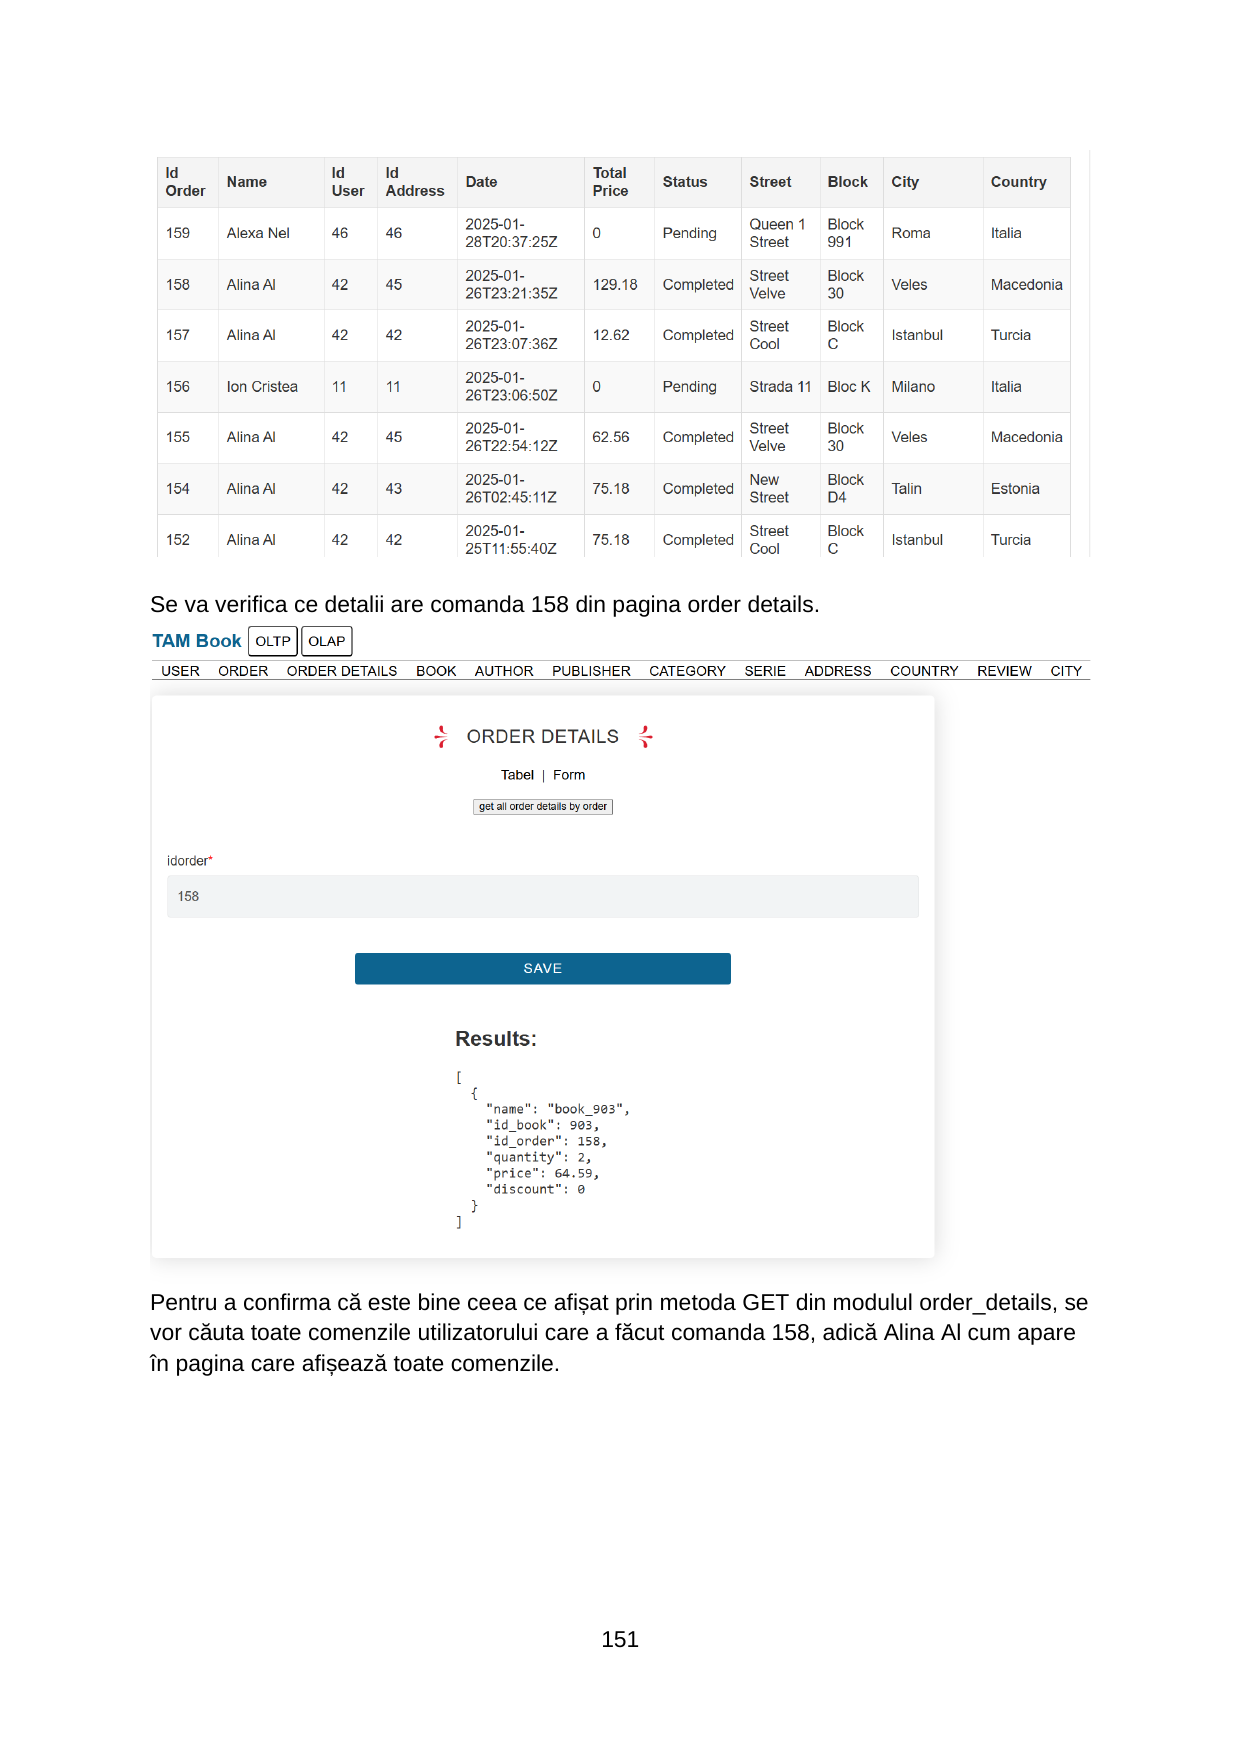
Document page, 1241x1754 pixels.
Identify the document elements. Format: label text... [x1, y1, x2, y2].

text Pentru a confirma că este bine ceea ce afișat prin metoda GET din modulul order_details, se vor căuta toate comenzile utilizatorului care a făcut comanda 158, adică Alina Al cum apare în pagina care afișează toate comenzile. [150, 1289, 1090, 1376]
picture [150, 150, 1091, 557]
text Se va verifica ce detalii are comanda 158 din pagina order details. [150, 591, 1090, 617]
picture [150, 620, 1091, 1286]
